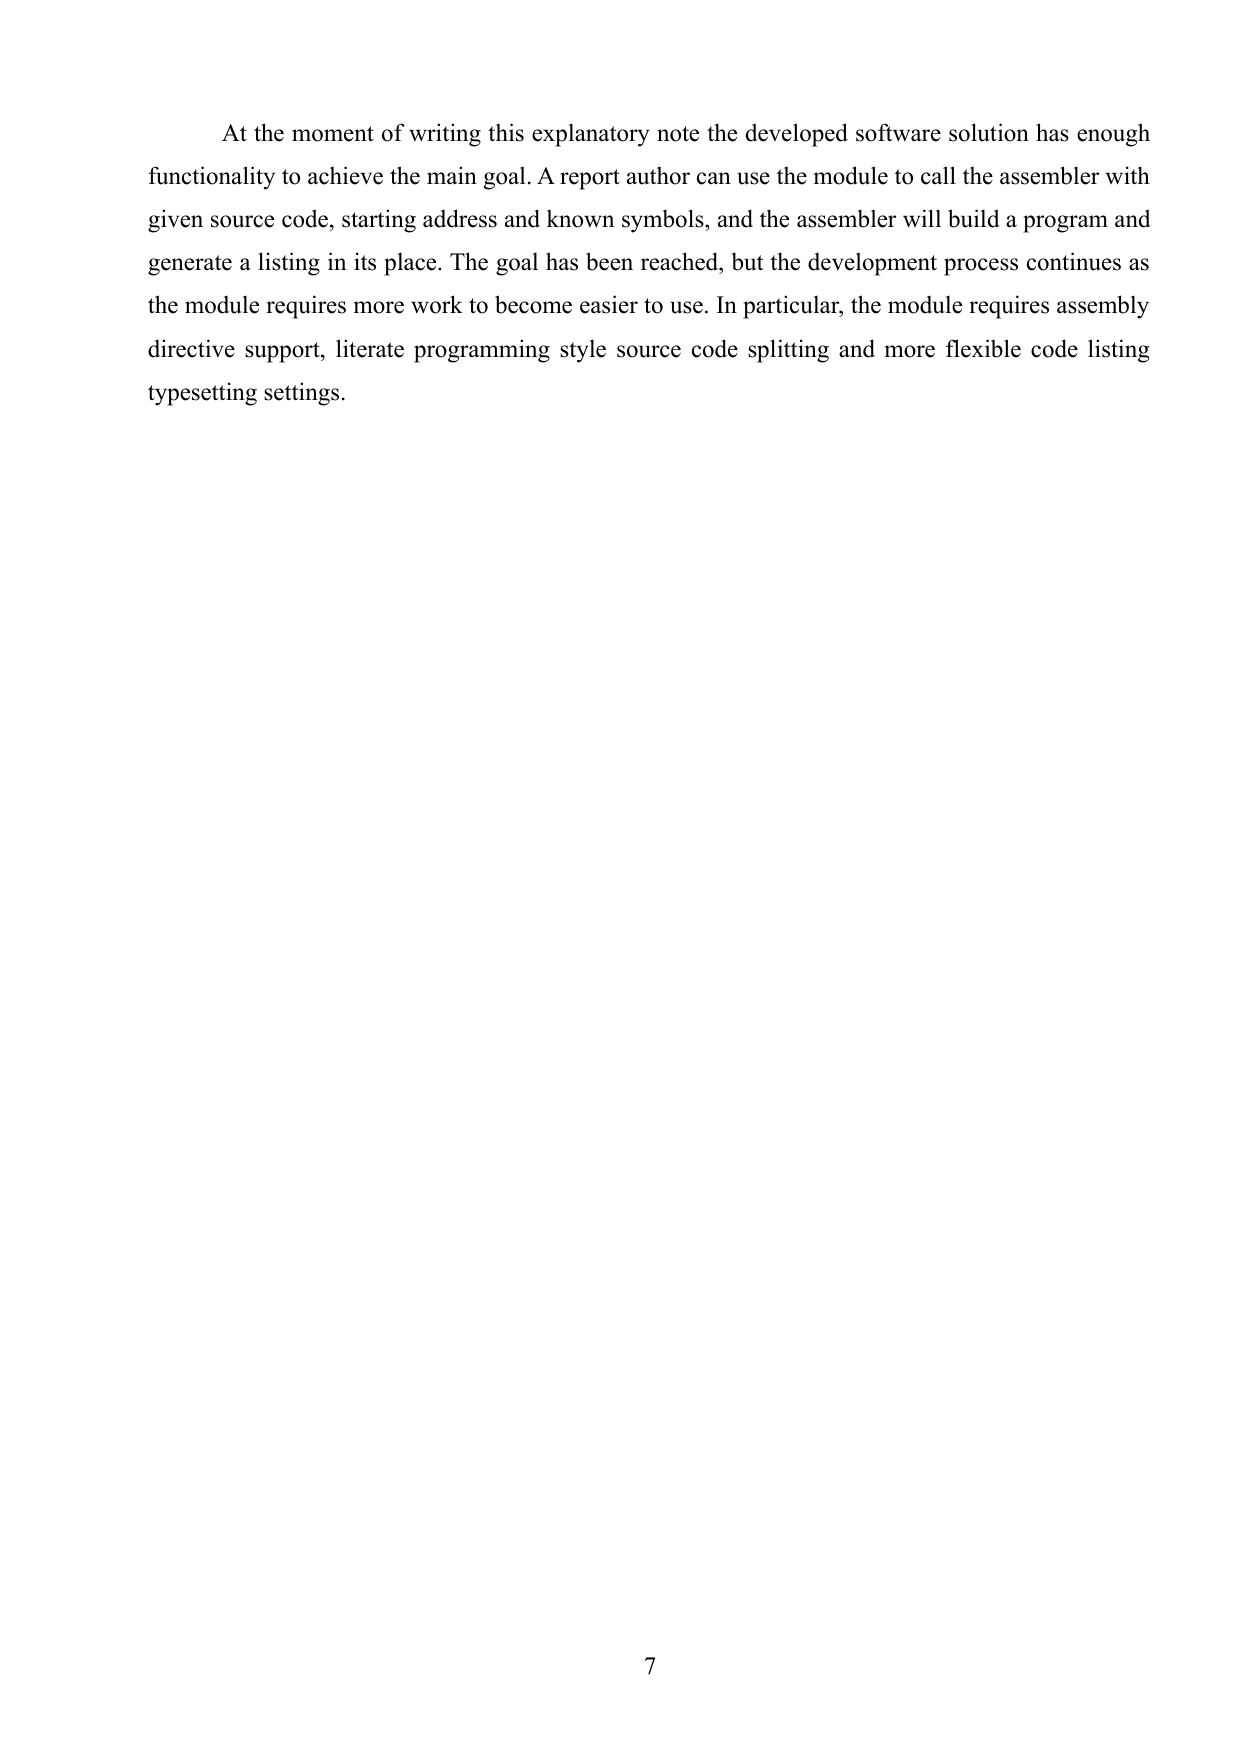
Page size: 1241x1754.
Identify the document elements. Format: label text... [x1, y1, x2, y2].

text At the moment of writing this explanatory note the developed software solution has enough functionality to achieve the main goal. A report author can use the module to call the assembler with given source code, starting address and known symbols, and the assembler will build a program and generate a listing in its place. The goal has been reached, but the development process continues as the module requires more work to become easier to use. In particular, the module requires assembly directive support, literate programming style source code splitting and more flexible code listing typesetting settings. [148, 118, 1152, 406]
